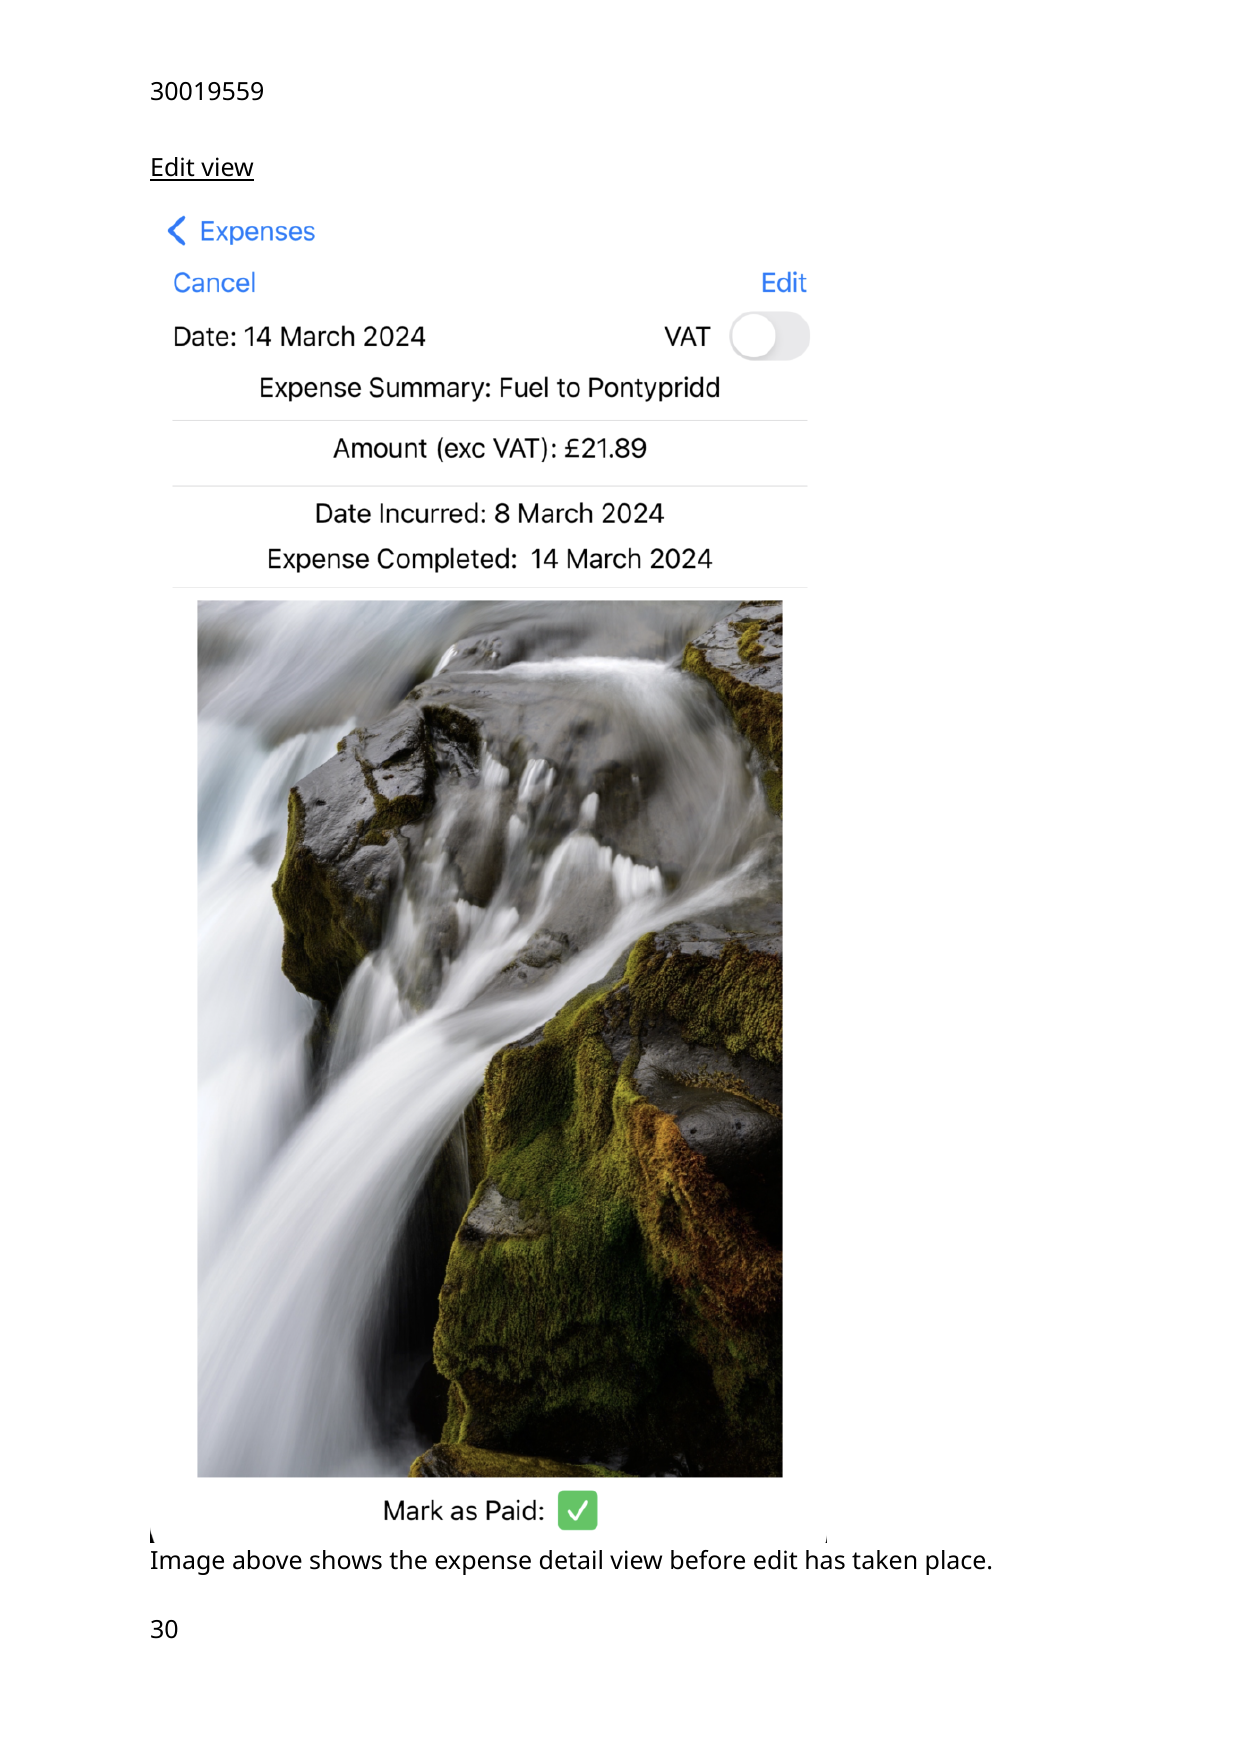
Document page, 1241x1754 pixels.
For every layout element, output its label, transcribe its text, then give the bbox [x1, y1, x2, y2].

subtitle Edit view [150, 150, 1090, 184]
text Image above shows the expense detail view before edit has taken place. [150, 1543, 1090, 1577]
picture [150, 192, 827, 1543]
